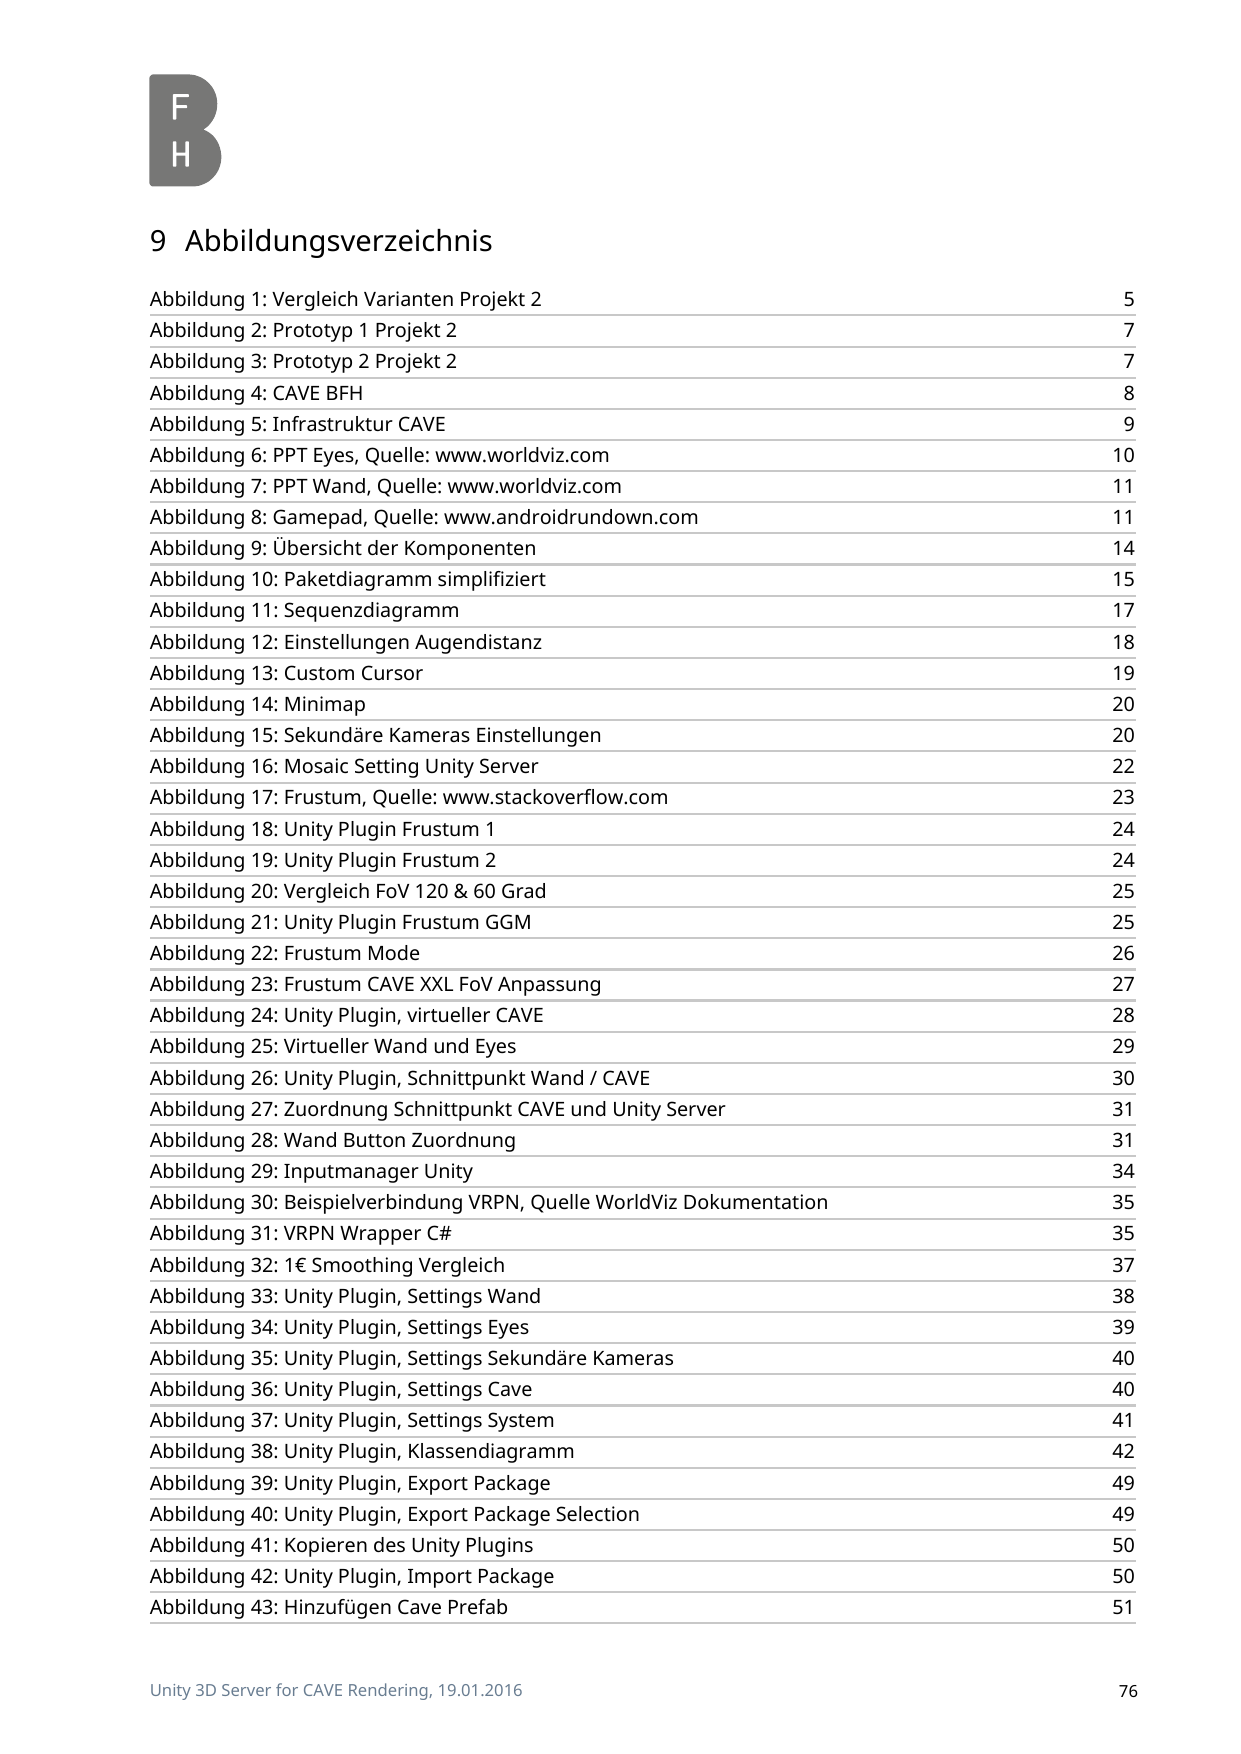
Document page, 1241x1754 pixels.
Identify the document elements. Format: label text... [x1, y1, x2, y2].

text Abbildung 39: Unity Plugin, Export Package 49 [149, 1469, 1136, 1500]
text Abbildung 36: Unity Plugin, Settings Cave 40 [149, 1375, 1136, 1407]
text Abbildung 41: Kopieren des Unity Plugins 50 [149, 1531, 1136, 1562]
text Abbildung 17: Frustum, Quelle: www.stackoverflow.com 23 [149, 784, 1136, 815]
text Abbildung 38: Unity Plugin, Klassendiagramm 42 [149, 1438, 1136, 1469]
text Abbildung 35: Unity Plugin, Settings Sekundäre Kameras 40 [149, 1344, 1136, 1375]
text Abbildung 32: 1€ Smoothing Vergleich 37 [149, 1251, 1136, 1282]
text Abbildung 1: Vergleich Varianten Projekt 2 5 [149, 285, 1136, 316]
text Abbildung 43: Hinzufügen Cave Prefab 51 [149, 1593, 1136, 1624]
text Abbildung 10: Paketdiagramm simplifiziert 15 [149, 566, 1136, 597]
text Abbildung 22: Frustum Mode 26 [149, 939, 1136, 971]
text Abbildung 26: Unity Plugin, Schnittpunkt Wand / CAVE 30 [149, 1064, 1136, 1095]
text Abbildung 24: Unity Plugin, virtueller CAVE 28 [149, 1002, 1136, 1033]
text Abbildung 18: Unity Plugin Frustum 1 24 [149, 815, 1136, 846]
text Abbildung 33: Unity Plugin, Settings Wand 38 [149, 1282, 1136, 1313]
text Abbildung 12: Einstellungen Augendistanz 18 [149, 628, 1136, 659]
text Abbildung 7: PPT Wand, Quelle: www.worldviz.com 11 [149, 472, 1136, 503]
text Abbildung 31: VRPN Wrapper C# 35 [149, 1220, 1136, 1251]
subtitle Abbildungsverzeichnis [149, 221, 1136, 260]
text Abbildung 14: Minimap 20 [149, 690, 1136, 721]
text Abbildung 30: Beispielverbindung VRPN, Quelle WorldViz Dokumentation 35 [149, 1188, 1136, 1220]
text Abbildung 4: CAVE BFH 8 [149, 379, 1136, 410]
text Abbildung 42: Unity Plugin, Import Package 50 [149, 1562, 1136, 1593]
text Abbildung 8: Gamepad, Quelle: www.androidrundown.com 11 [149, 503, 1136, 534]
text Abbildung 9: Übersicht der Komponenten 14 [149, 534, 1136, 566]
text Abbildung 23: Frustum CAVE XXL FoV Anpassung 27 [149, 971, 1136, 1002]
text Abbildung 20: Vergleich FoV 120 & 60 Grad 25 [149, 877, 1136, 908]
text Abbildung 16: Mosaic Setting Unity Server 22 [149, 752, 1136, 784]
text Abbildung 3: Prototyp 2 Projekt 2 7 [149, 348, 1136, 379]
text Abbildung 34: Unity Plugin, Settings Eyes 39 [149, 1313, 1136, 1344]
text Abbildung 13: Custom Cursor 19 [149, 659, 1136, 690]
text Abbildung 25: Virtueller Wand und Eyes 29 [149, 1033, 1136, 1064]
text Abbildung 15: Sekundäre Kameras Einstellungen 20 [149, 721, 1136, 752]
text Abbildung 21: Unity Plugin Frustum GGM 25 [149, 908, 1136, 939]
text Abbildung 5: Infrastruktur CAVE 9 [149, 410, 1136, 441]
text Abbildung 19: Unity Plugin Frustum 2 24 [149, 846, 1136, 877]
text Abbildung 6: PPT Eyes, Quelle: www.worldviz.com 10 [149, 441, 1136, 472]
text Abbildung 27: Zuordnung Schnittpunkt CAVE und Unity Server 31 [149, 1095, 1136, 1126]
text Abbildung 28: Wand Button Zuordnung 31 [149, 1126, 1136, 1157]
text Abbildung 40: Unity Plugin, Export Package Selection 49 [149, 1500, 1136, 1531]
text Abbildung 37: Unity Plugin, Settings System 41 [149, 1407, 1136, 1438]
text Abbildung 11: Sequenzdiagramm 17 [149, 597, 1136, 628]
text Abbildung 2: Prototyp 1 Projekt 2 7 [149, 316, 1136, 348]
text Abbildung 29: Inputmanager Unity 34 [149, 1157, 1136, 1188]
